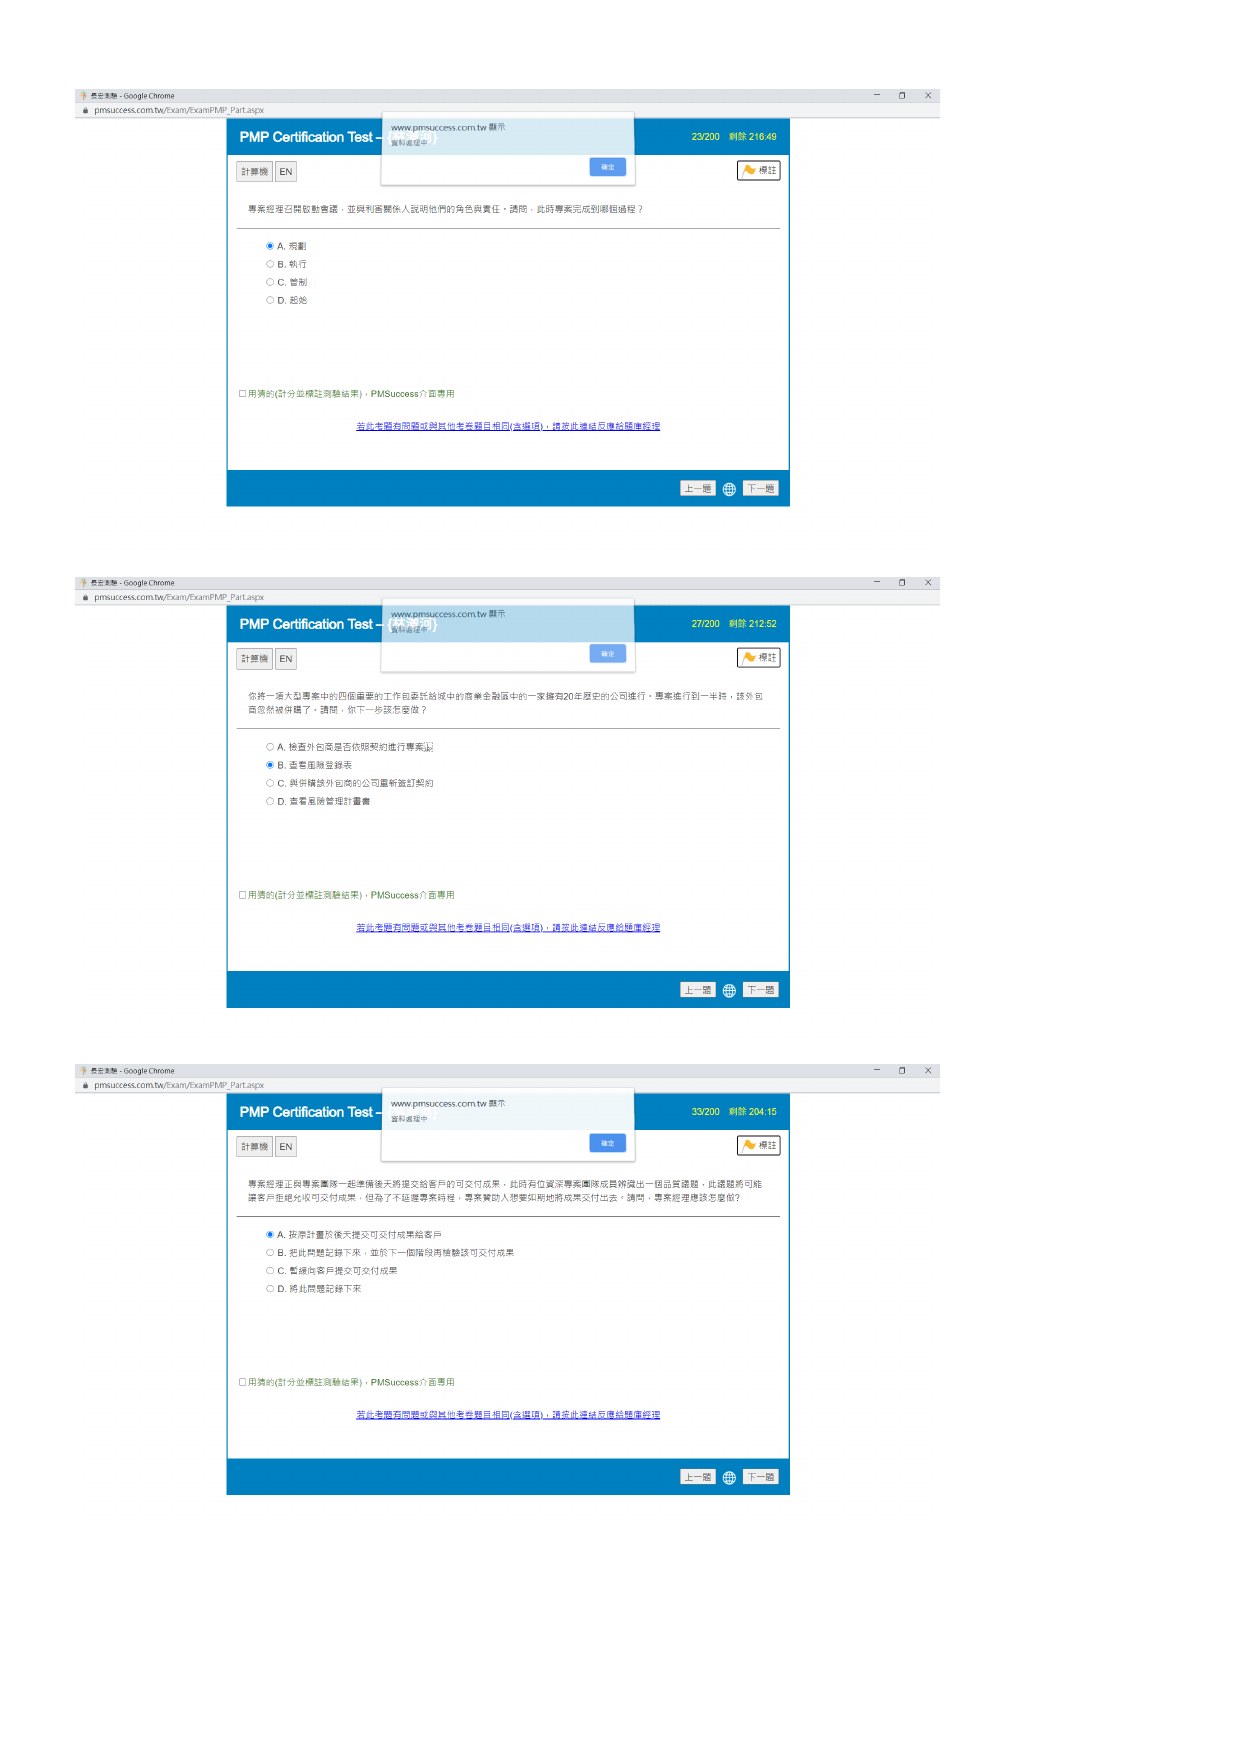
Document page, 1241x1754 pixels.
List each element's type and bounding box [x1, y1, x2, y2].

picture [75, 89, 941, 554]
picture [75, 1064, 941, 1529]
picture [75, 577, 941, 1042]
